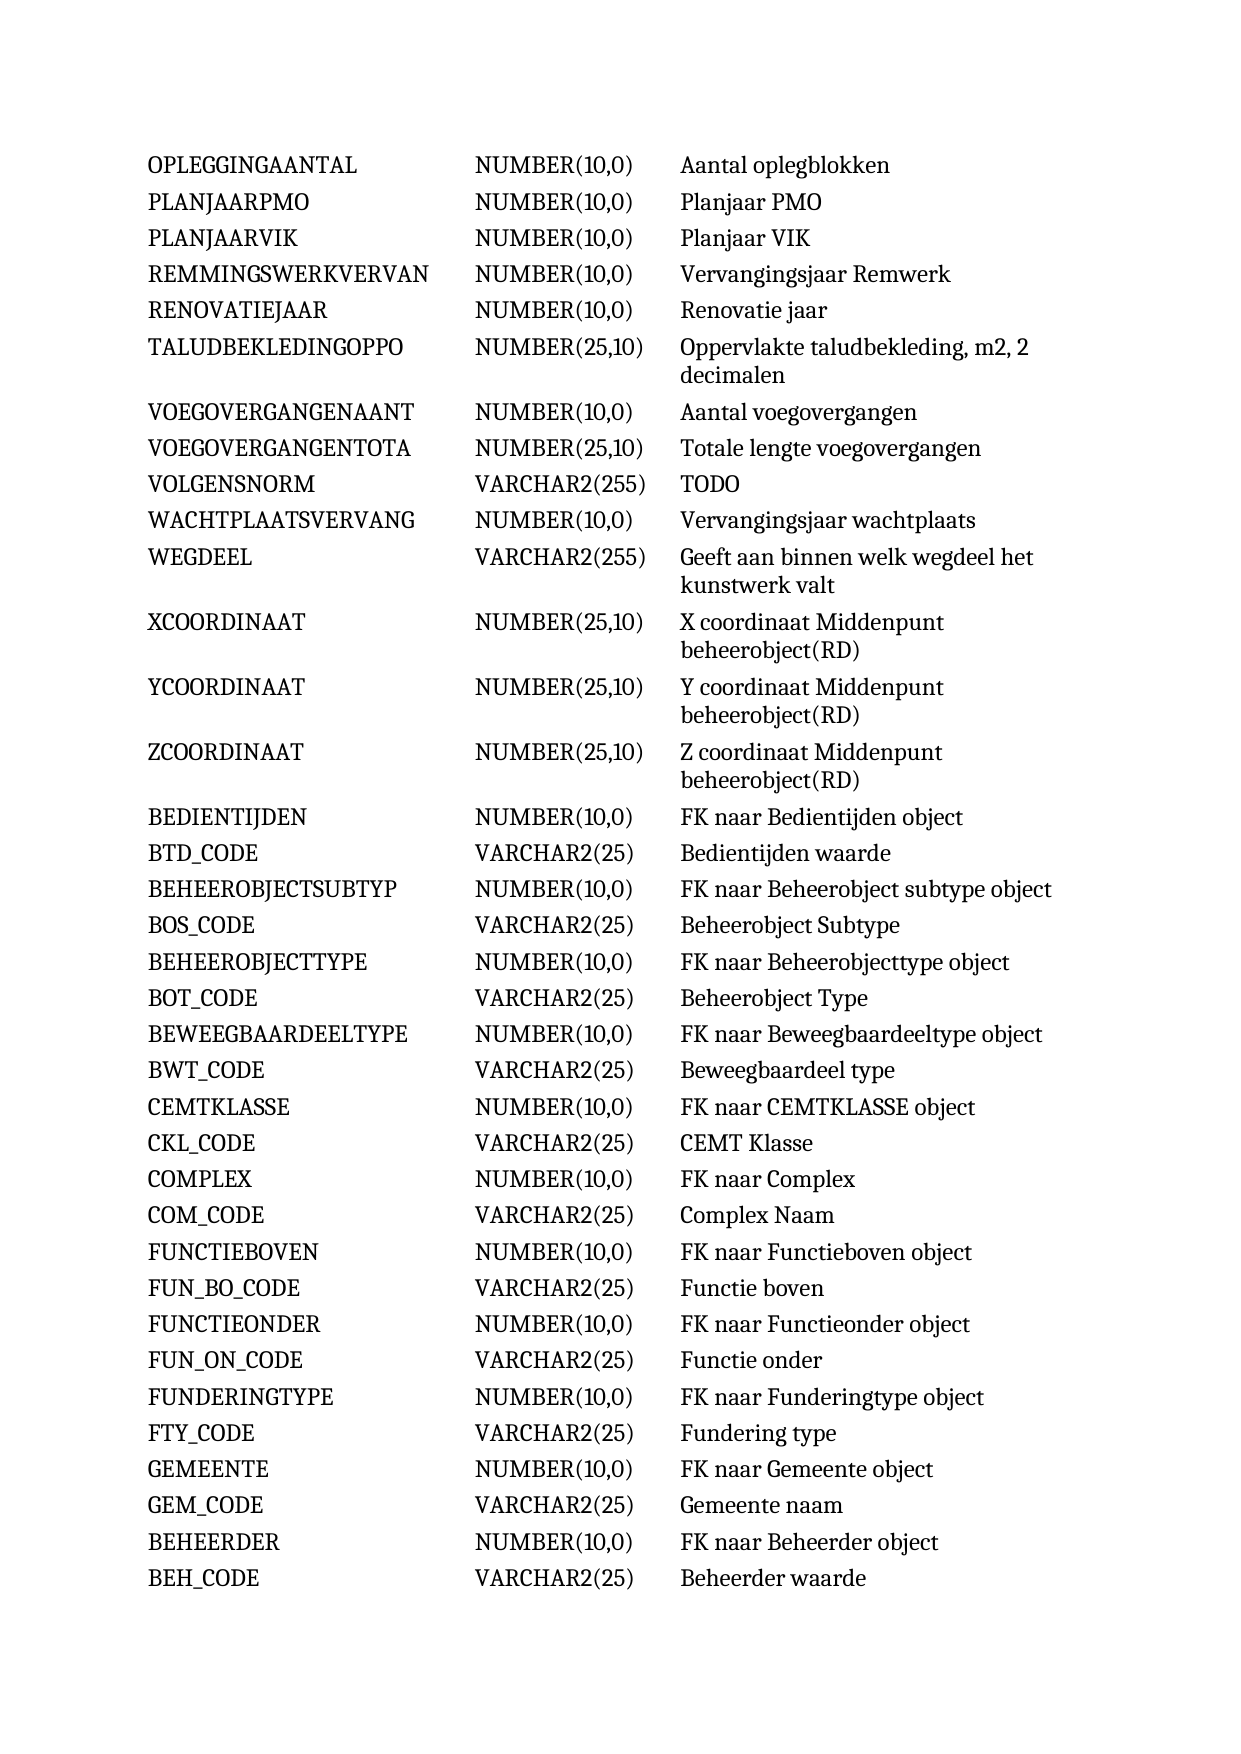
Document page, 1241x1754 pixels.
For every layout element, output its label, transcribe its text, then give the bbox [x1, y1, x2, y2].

table_cell REMMINGSWERKVERVAN [136, 256, 463, 293]
table_cell OPLEGGINGAANTAL [136, 148, 463, 184]
table_cell NUMBER(10,0) [463, 220, 669, 256]
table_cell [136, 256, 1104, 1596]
table_cell NUMBER(10,0) [463, 148, 669, 184]
table_cell PLANJAARVIK [136, 220, 463, 256]
table_cell NUMBER(10,0) [463, 256, 669, 293]
table_cell Aantal oplegblokken [669, 148, 1104, 184]
table_cell PLANJAARPMO [136, 184, 463, 220]
table_cell NUMBER(10,0) [463, 184, 669, 220]
table_cell Planjaar PMO [669, 184, 1104, 220]
table_cell Planjaar VIK [669, 220, 1104, 256]
